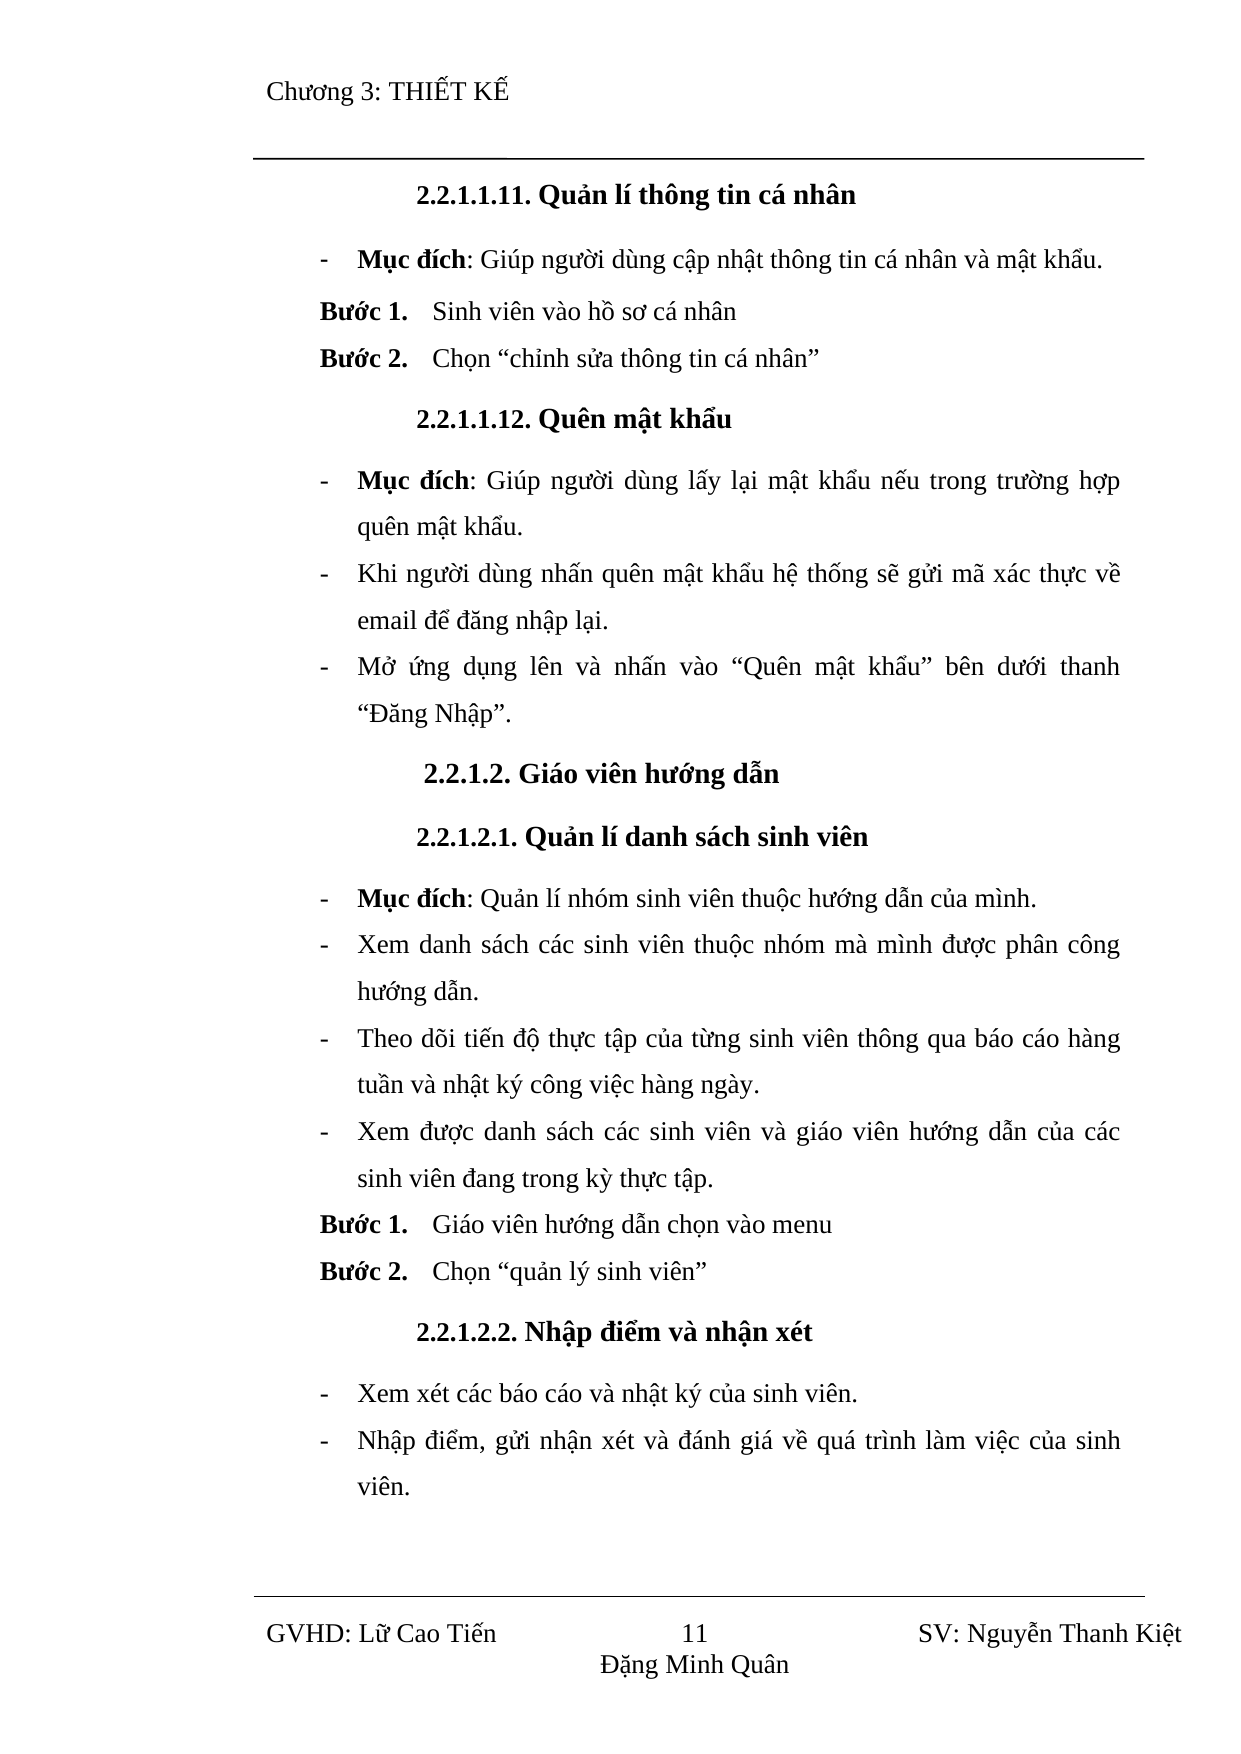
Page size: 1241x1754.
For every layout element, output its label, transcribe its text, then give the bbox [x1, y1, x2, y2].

subtitle Quản lí thông tin cá nhân [357, 177, 1122, 211]
subtitle Quên mật khẩu [357, 401, 1122, 434]
subtitle Giáo viên hướng dẫn [357, 756, 1122, 790]
list Xem danh sách các sinh viên thuộc nhóm mà mình được phân công hướng dẫn. [319, 928, 1122, 1006]
list Chọn “quản lý sinh viên” [319, 1255, 1122, 1286]
list Mục đích: Quản lí nhóm sinh viên thuộc hướng dẫn của mình. [319, 882, 1122, 913]
list Theo dõi tiến độ thực tập của từng sinh viên thông qua báo cáo hàng tuần và nhật ký công việc hàng ngày. [319, 1022, 1122, 1100]
list Xem xét các báo cáo và nhật ký của sinh viên. [319, 1377, 1122, 1408]
list Chọn “chỉnh sửa thông tin cá nhân” [319, 342, 1122, 373]
list Giáo viên hướng dẫn chọn vào menu [319, 1208, 1122, 1240]
list Mở ứng dụng lên và nhấn vào “Quên mật khẩu” bên dưới thanh “Đăng Nhập”. [319, 650, 1122, 728]
list Sinh viên vào hồ sơ cá nhân [319, 295, 1122, 326]
list Mục đích: Giúp người dùng cập nhật thông tin cá nhân và mật khẩu. [319, 240, 1122, 277]
list Mục đích: Giúp người dùng lấy lại mật khẩu nếu trong trường hợp quên mật khẩu. [319, 464, 1122, 542]
list Xem được danh sách các sinh viên và giáo viên hướng dẫn của các sinh viên đang trong kỳ thực tập. [319, 1115, 1122, 1193]
list Khi người dùng nhấn quên mật khẩu hệ thống sẽ gửi mã xác thực về email để đăng nhập lại. [319, 557, 1122, 635]
subtitle Nhập điểm và nhận xét [357, 1314, 1122, 1348]
list Nhập điểm, gửi nhận xét và đánh giá về quá trình làm việc của sinh viên. [319, 1424, 1122, 1502]
subtitle Quản lí danh sách sinh viên [357, 819, 1122, 853]
